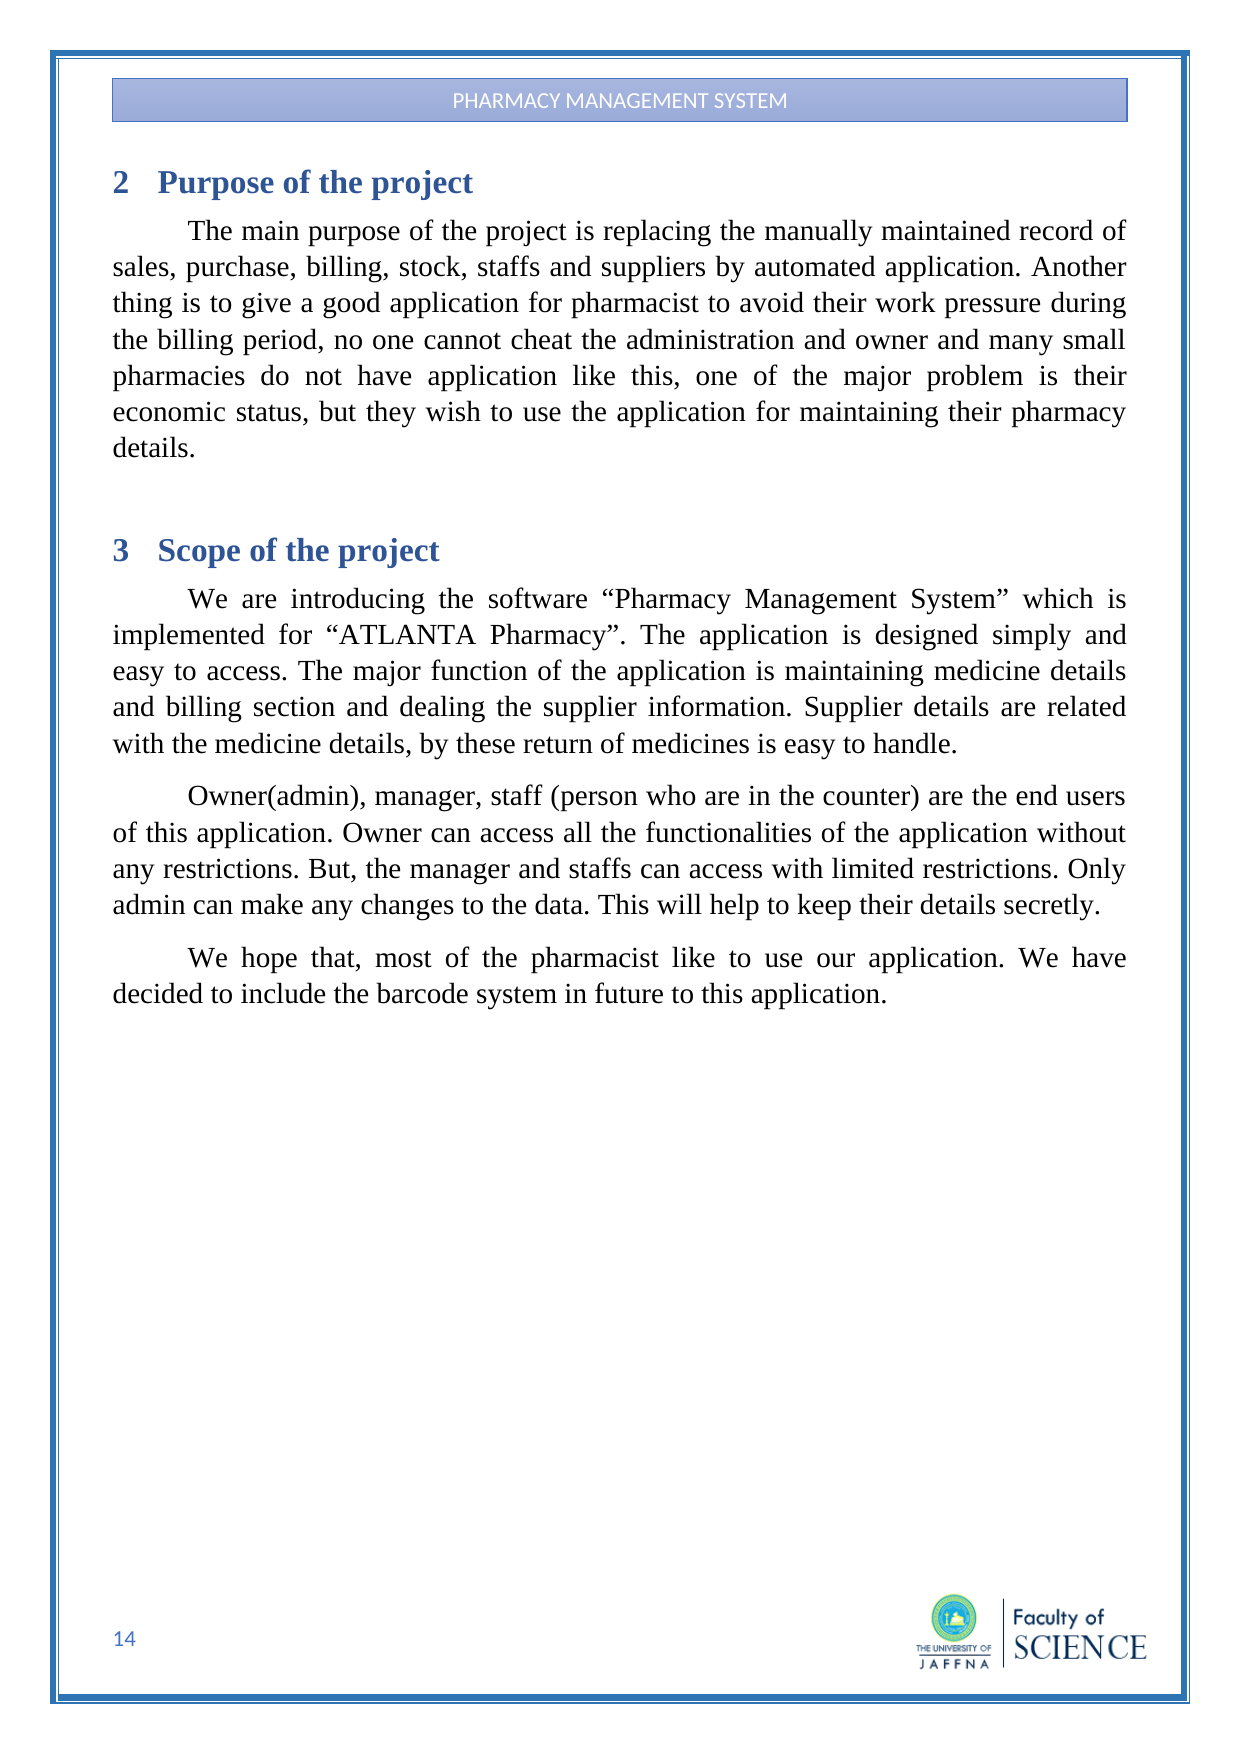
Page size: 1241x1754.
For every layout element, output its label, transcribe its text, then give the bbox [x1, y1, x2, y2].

text We hope that, most of the pharmacist like to use our application. We have decided to include the barcode system in future to this application. [112, 940, 1128, 1009]
text We are introducing the software “Pharmacy Management System” which is implemented for “ATLANTA Pharmacy”. The application is designed simply and easy to access. The major function of the application is maintaining medicine details and billing section and dealing the supplier information. Supplier details are related with the medicine details, by these return of medicines is easy to handle. [112, 581, 1128, 759]
text The main purpose of the project is replacing the manually maintained record of sales, purchase, billing, stock, staffs and suppliers by automated application. Another thing is to give a good application for pharmacist to avoid their work pressure during the billing period, no one cannot cheat the administration and owner and many small pharmacies do not have application like this, one of the major problem is their economic status, but they wish to use the application for maintaining their pharmacy details. [112, 213, 1128, 464]
picture [879, 1589, 1181, 1674]
subtitle Purpose of the project [112, 162, 1128, 201]
text Owner(admin), manager, staff (person who are in the counter) are the end users of this application. Owner can access all the functionalities of the application without any restrictions. But, the manager and staffs can access with limited restrictions. Only admin can make any changes to the data. This will help to keep their details secretly. [112, 778, 1128, 921]
subtitle Scope of the project [112, 530, 1128, 569]
